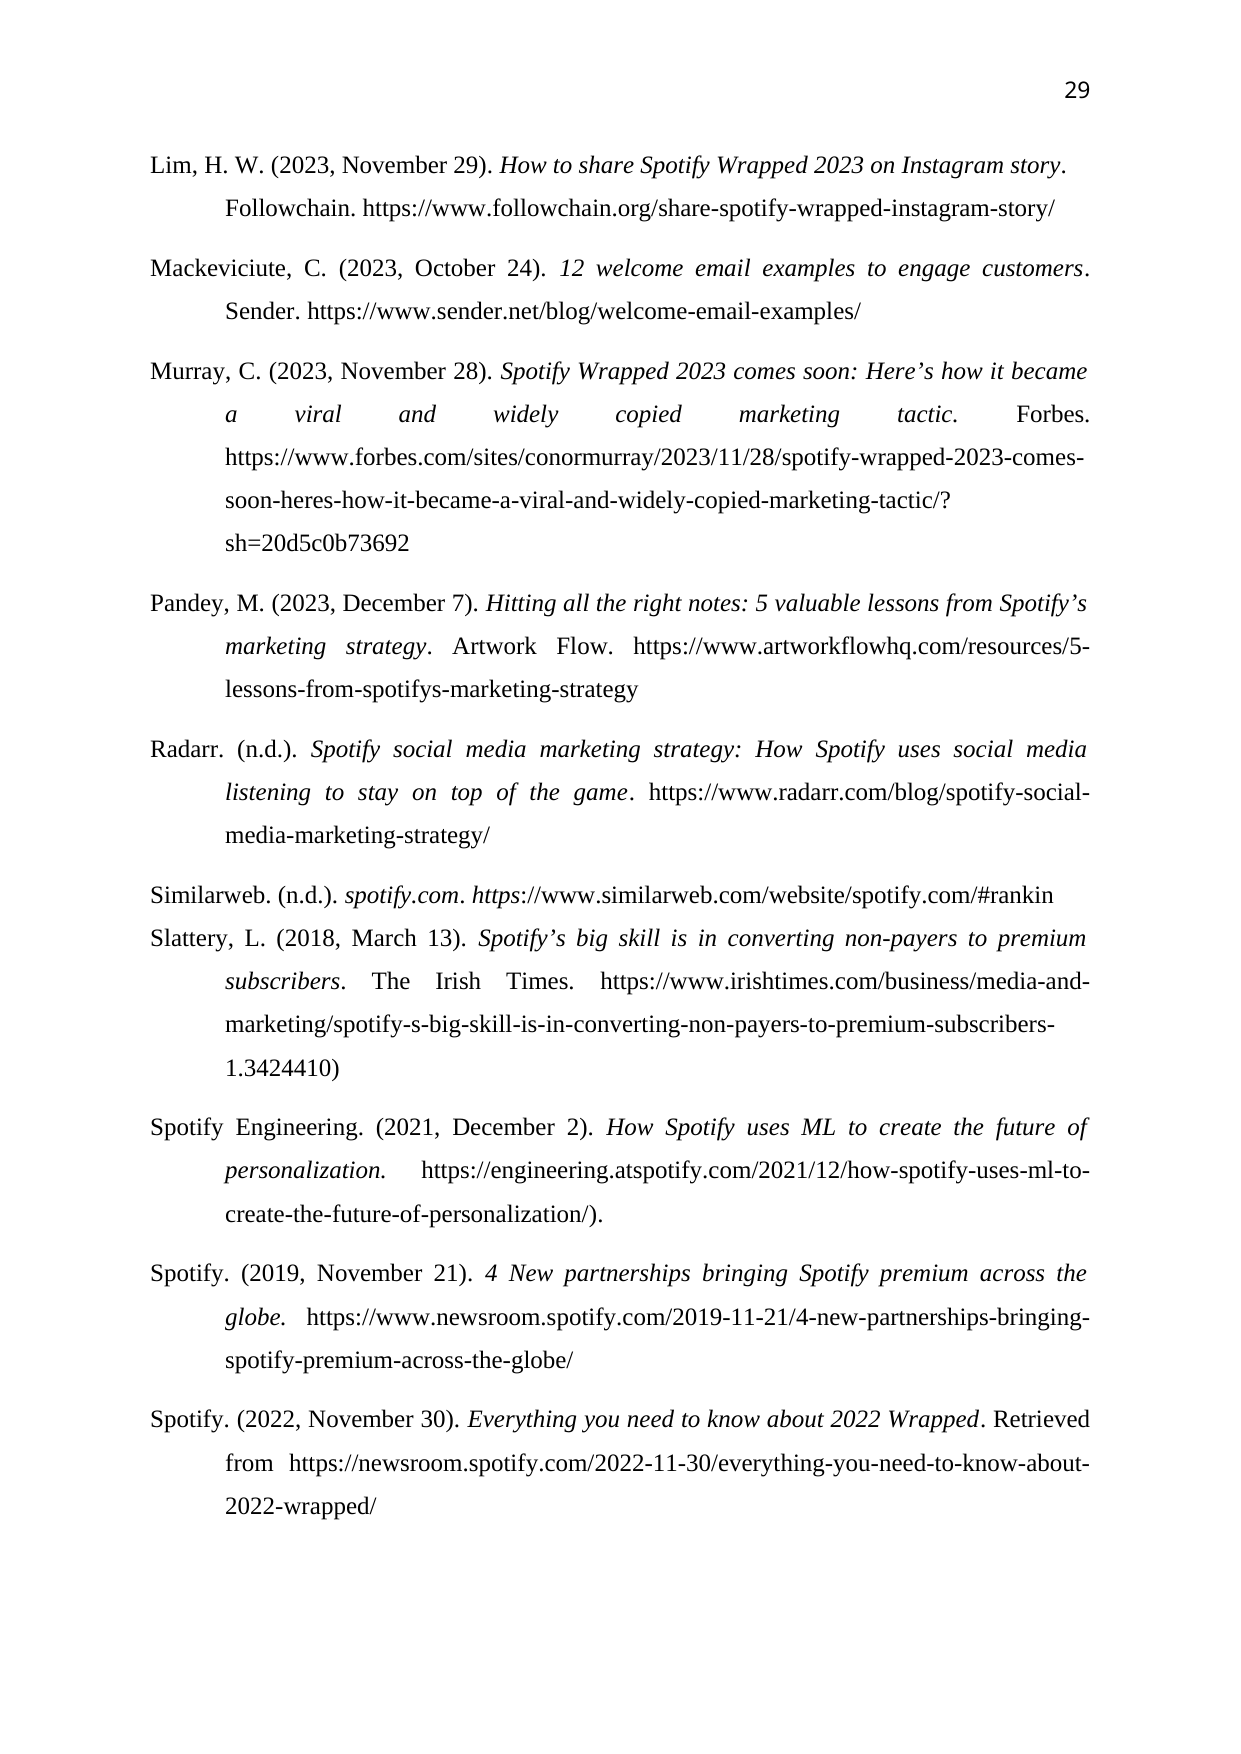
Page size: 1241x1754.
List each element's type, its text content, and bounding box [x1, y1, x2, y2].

text Similarweb. (n.d.). spotify.com. https://www.similarweb.com/website/spotify.com/#rankin [150, 880, 1090, 909]
text Spotify. (2022, November 30). Everything you need to know about 2022 Wrapped. Retrieved from https://newsroom.spotify.com/2022-11-30/everything-you-need-to-know-about-2022-wrapped/ [150, 1404, 1090, 1519]
text Pandey, M. (2023, December 7). Hitting all the right notes: 5 valuable lessons from Spotify’s marketing strategy. Artwork Flow. https://www.artworkflowhq.com/resources/5-lessons-from-spotifys-marketing-strategy [150, 588, 1090, 703]
text Slattery, L. (2018, March 13). Spotify’s big skill is in converting non-payers to premium subscribers. The Irish Times. https://www.irishtimes.com/business/media-and-marketing/spotify-s-big-skill-is-in-converting-non-payers-to-premium-subscribers-1.3424410) [150, 923, 1090, 1081]
text Murray, C. (2023, November 28). Spotify Wrapped 2023 comes soon: Here’s how it became a viral and widely copied marketing tactic. Forbes. https://www.forbes.com/sites/conormurray/2023/11/28/spotify-wrapped-2023-comes-soon-heres-how-it-became-a-viral-and-widely-copied-marketing-tactic/?sh=20d5c0b73692 [150, 356, 1090, 557]
text Spotify. (2019, November 21). 4 New partnerships bringing Spotify premium across the globe. https://www.newsroom.spotify.com/2019-11-21/4-new-partnerships-bringing-spotify-premium-across-the-globe/ [150, 1258, 1090, 1373]
text Spotify Engineering. (2021, December 2). How Spotify uses ML to create the future of personalization. https://engineering.atspotify.com/2021/12/how-spotify-uses-ml-to-create-the-future-of-personalization/). [150, 1112, 1090, 1227]
text Mackeviciute, C. (2023, October 24). 12 welcome email examples to engage customers. Sender. https://www.sender.net/blog/welcome-email-examples/ [150, 253, 1090, 325]
text Lim, H. W. (2023, November 29). How to share Spotify Wrapped 2023 on Instagram story. Followchain. https://www.followchain.org/share-spotify-wrapped-instagram-story/ [150, 150, 1090, 222]
text Radarr. (n.d.). Spotify social media marketing strategy: How Spotify uses social media listening to stay on top of the game. https://www.radarr.com/blog/spotify-social-media-marketing-strategy/ [150, 734, 1090, 849]
